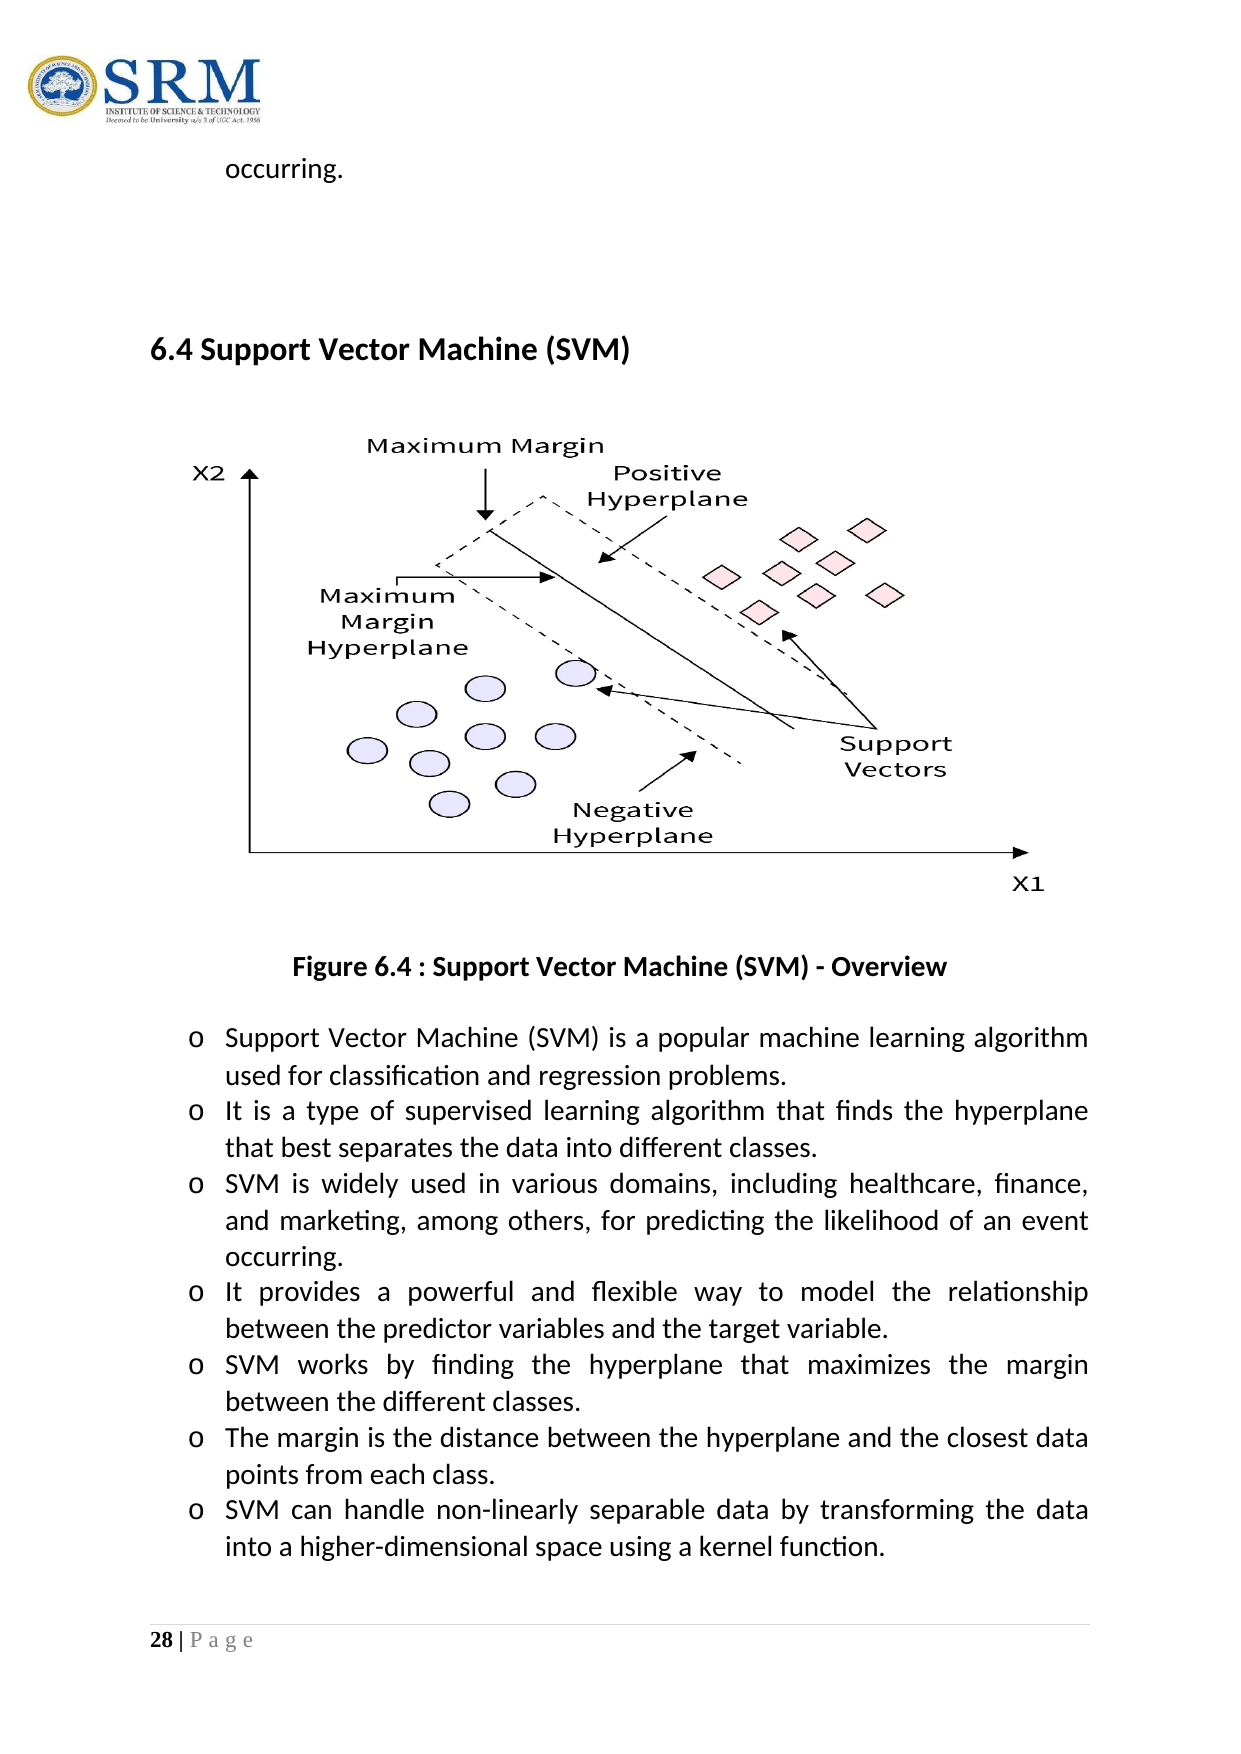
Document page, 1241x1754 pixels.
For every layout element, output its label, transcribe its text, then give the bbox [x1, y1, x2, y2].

list SVM is widely used in various domains, including healthcare, finance, and marketing, among others, for predicting the likelihood of an event occurring. [187, 1165, 1090, 1273]
list The margin is the distance between the hyperplane and the closest data points from each class. [187, 1419, 1090, 1491]
text Figure 6.4 : Support Vector Machine (SVM) - Overview [150, 948, 1090, 984]
picture [27, 55, 263, 125]
list SVM can handle non-linearly separable data by transforming the data into a higher-dimensional space using a kernel function. [187, 1491, 1090, 1564]
list SVM works by finding the hyperplane that maximizes the margin between the different classes. [187, 1346, 1090, 1419]
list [187, 150, 1090, 186]
picture [156, 409, 1085, 913]
text 6.4 Support Vector Machine (SVM) [150, 328, 1090, 369]
list It is a type of supervised learning algorithm that finds the hyperplane that best separates the data into different classes. [187, 1092, 1090, 1165]
list It provides a powerful and flexible way to model the relationship between the predictor variables and the target variable. [187, 1273, 1090, 1346]
list Support Vector Machine (SVM) is a popular machine learning algorithm used for classification and regression problems. [187, 1019, 1090, 1092]
